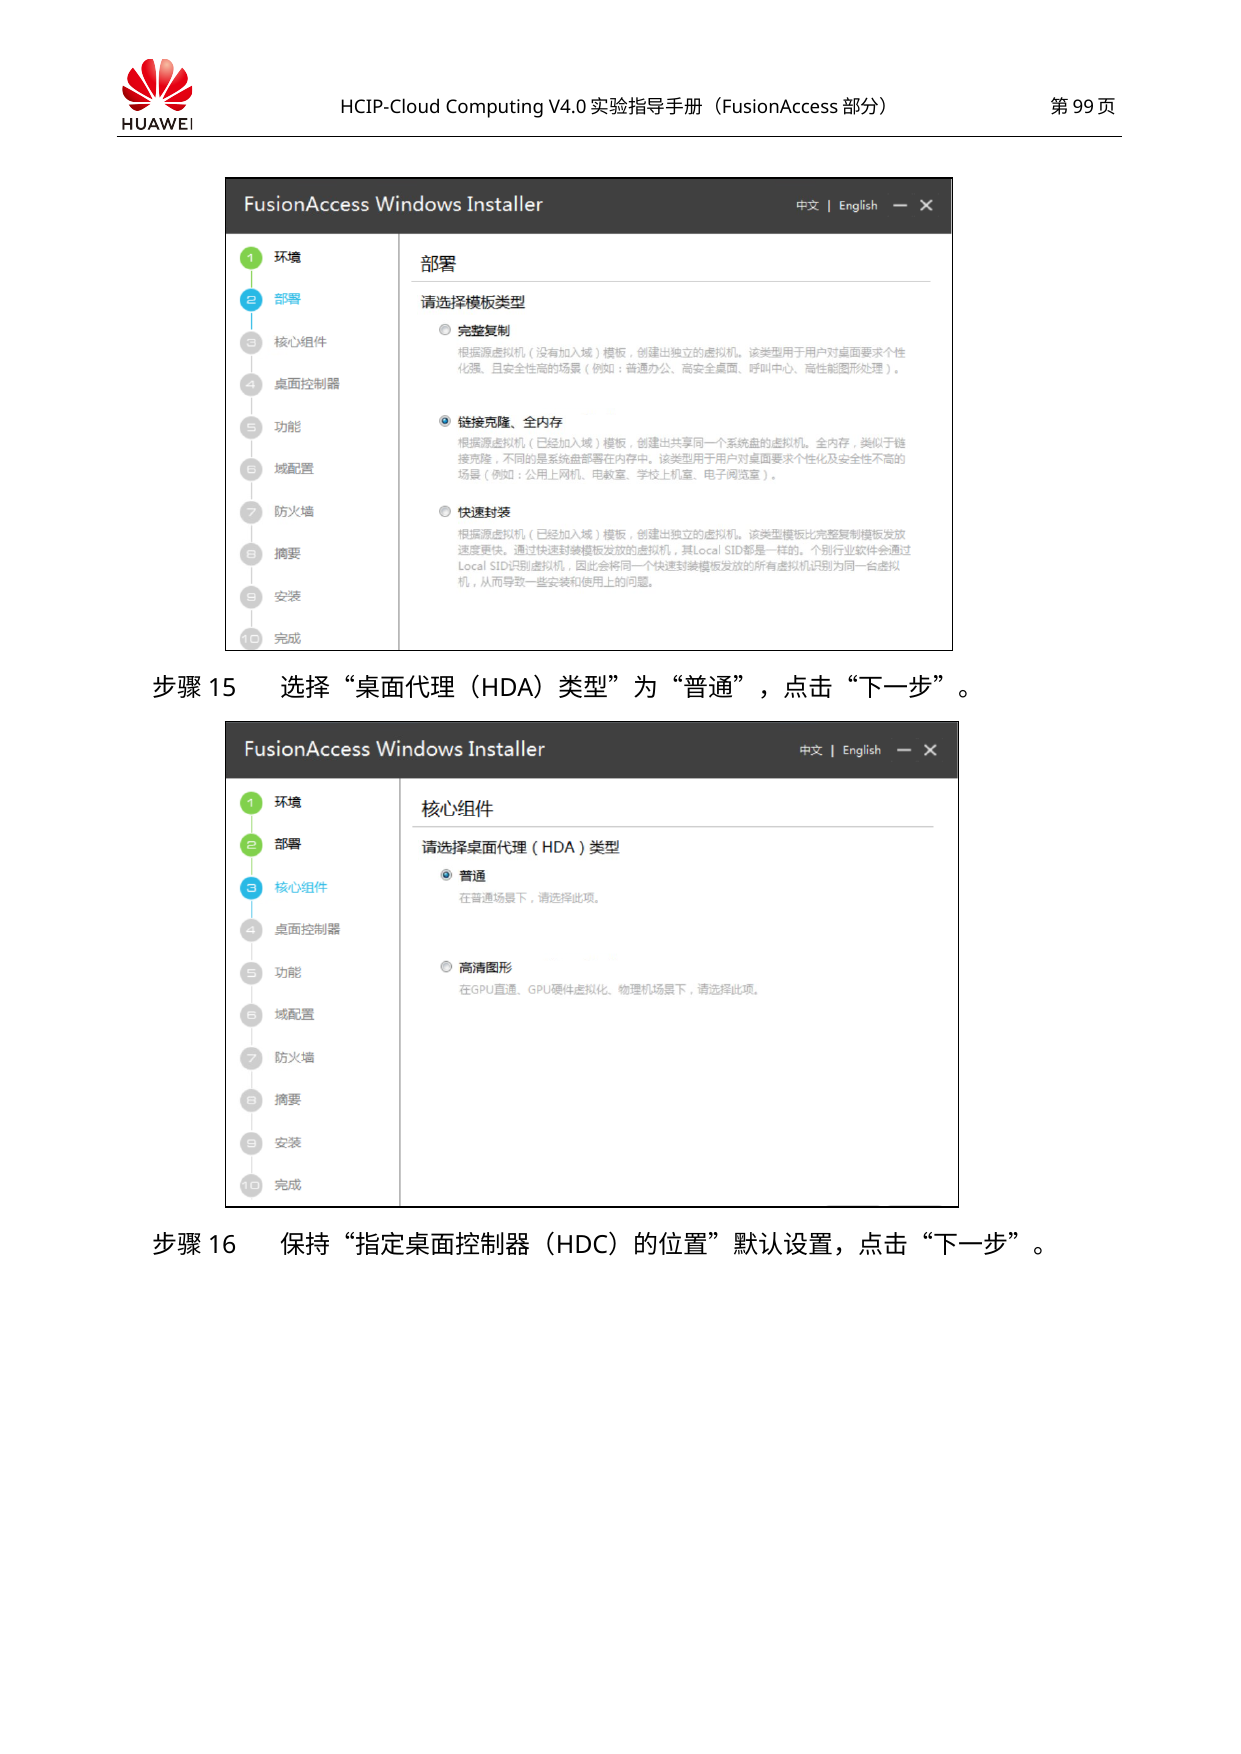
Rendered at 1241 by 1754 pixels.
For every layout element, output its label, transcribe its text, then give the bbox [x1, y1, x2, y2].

picture [122, 59, 193, 130]
picture [226, 722, 958, 1206]
text 选择“桌面代理（HDA）类型”为“普通”，点击“下一步”。 [236, 668, 1122, 704]
picture [226, 179, 952, 650]
text 保持“指定桌面控制器（HDC）的位置”默认设置，点击“下一步”。 [236, 1224, 1122, 1261]
